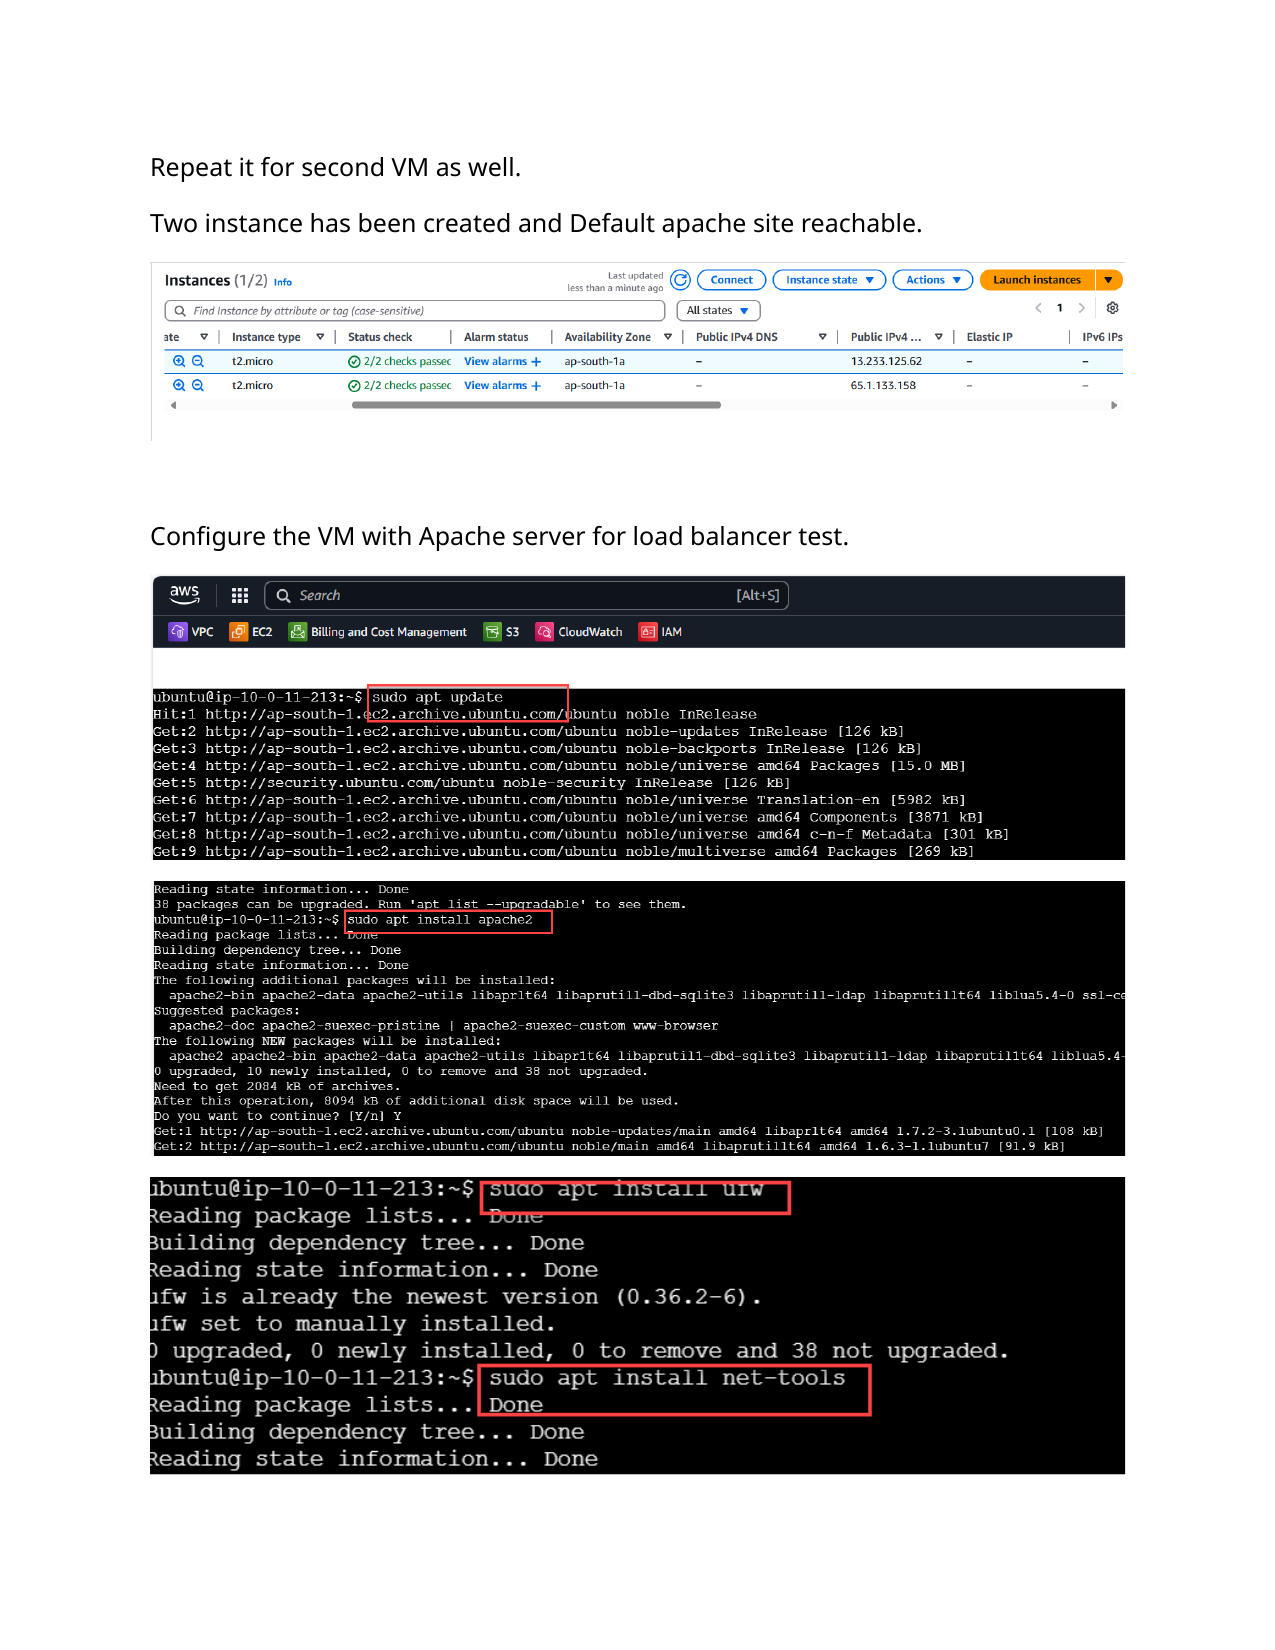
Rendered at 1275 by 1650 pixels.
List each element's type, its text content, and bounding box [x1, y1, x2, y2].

picture [150, 881, 1125, 1156]
text Two instance has been created and Default apache site reachable. [150, 206, 1125, 240]
text Repeat it for second VM as well. [150, 150, 1125, 184]
picture [150, 261, 1125, 441]
text Configure the VM with Apache server for load balancer test. [150, 518, 1125, 552]
picture [150, 1177, 1125, 1478]
picture [150, 574, 1125, 860]
